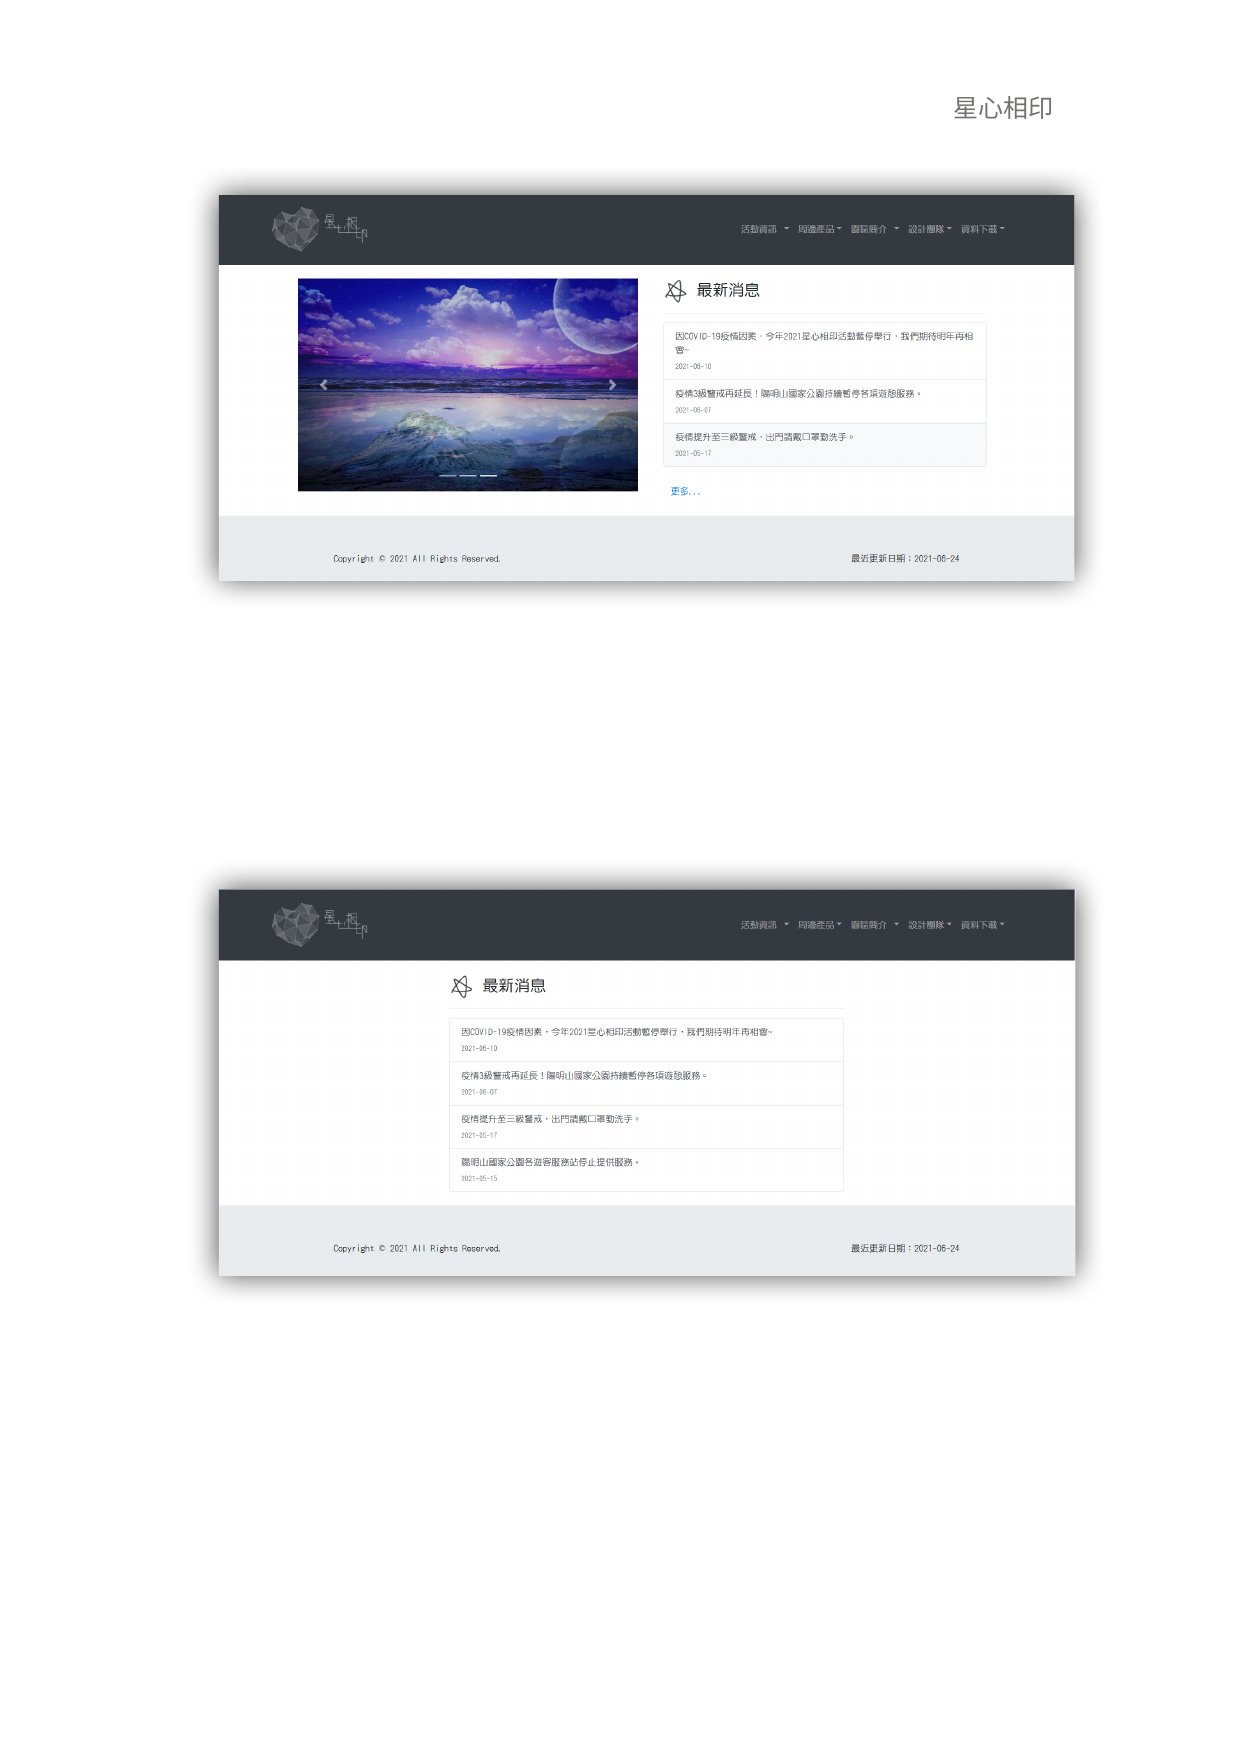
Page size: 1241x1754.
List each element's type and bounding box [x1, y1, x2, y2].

picture [218, 195, 1075, 581]
picture [218, 889, 1076, 1276]
